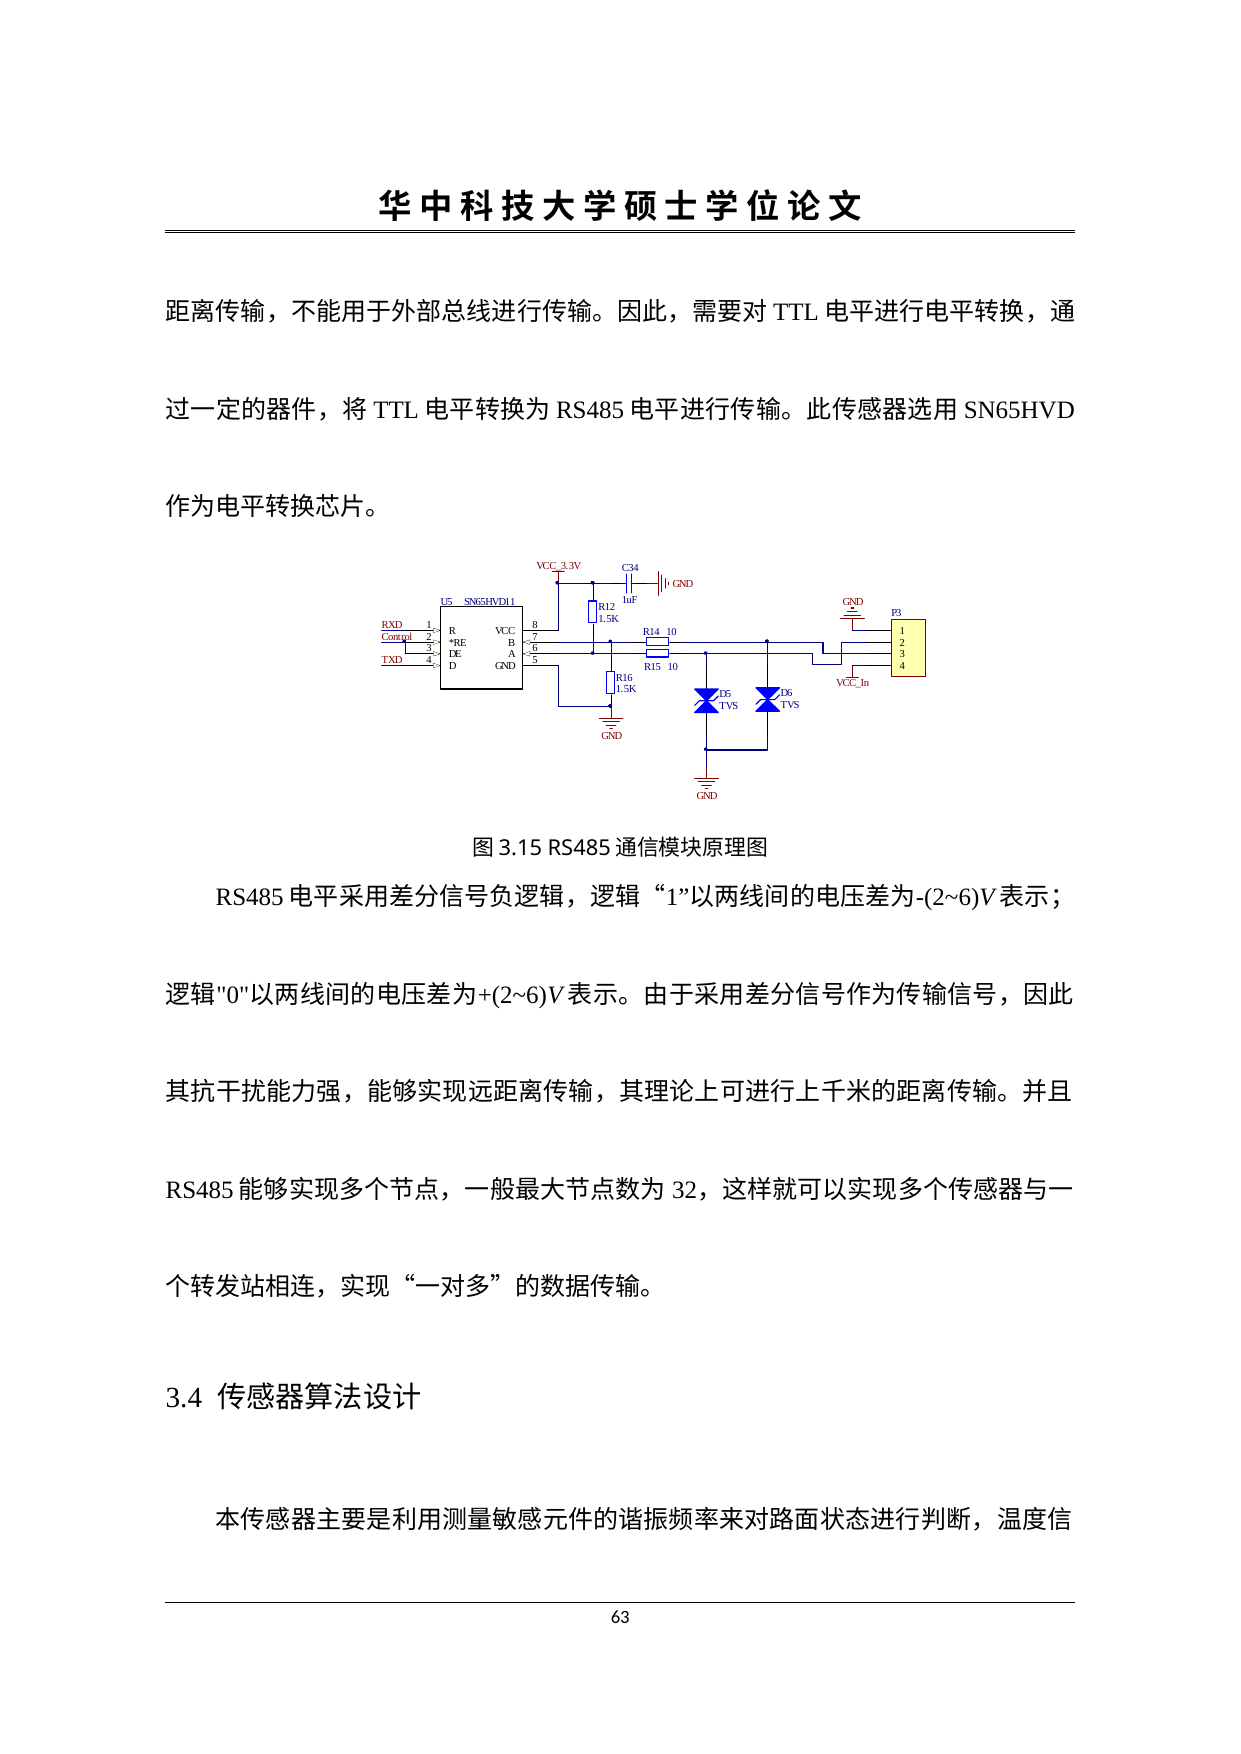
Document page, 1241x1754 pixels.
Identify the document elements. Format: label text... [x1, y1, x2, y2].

text RS485电平采用差分信号负逻辑，逻辑“1”以两线间的电压差为-(2~6)V表示；逻辑"0"以两线间的电压差为+(2~6)V表示。由于采用差分信号作为传输信号，因此其抗干扰能力强，能够实现远距离传输，其理论上可进行上千米的距离传输。并且RS485能够实现多个节点，一般最大节点数为32，这样就可以实现多个传感器与一个转发站相连，实现“一对多”的数据传输。 [165, 862, 1075, 1317]
list 传感器算法设计 [165, 1362, 1075, 1427]
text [165, 1485, 1075, 1550]
text 图3.15 RS485通信模块原理图 [165, 830, 1075, 862]
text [165, 277, 1075, 537]
